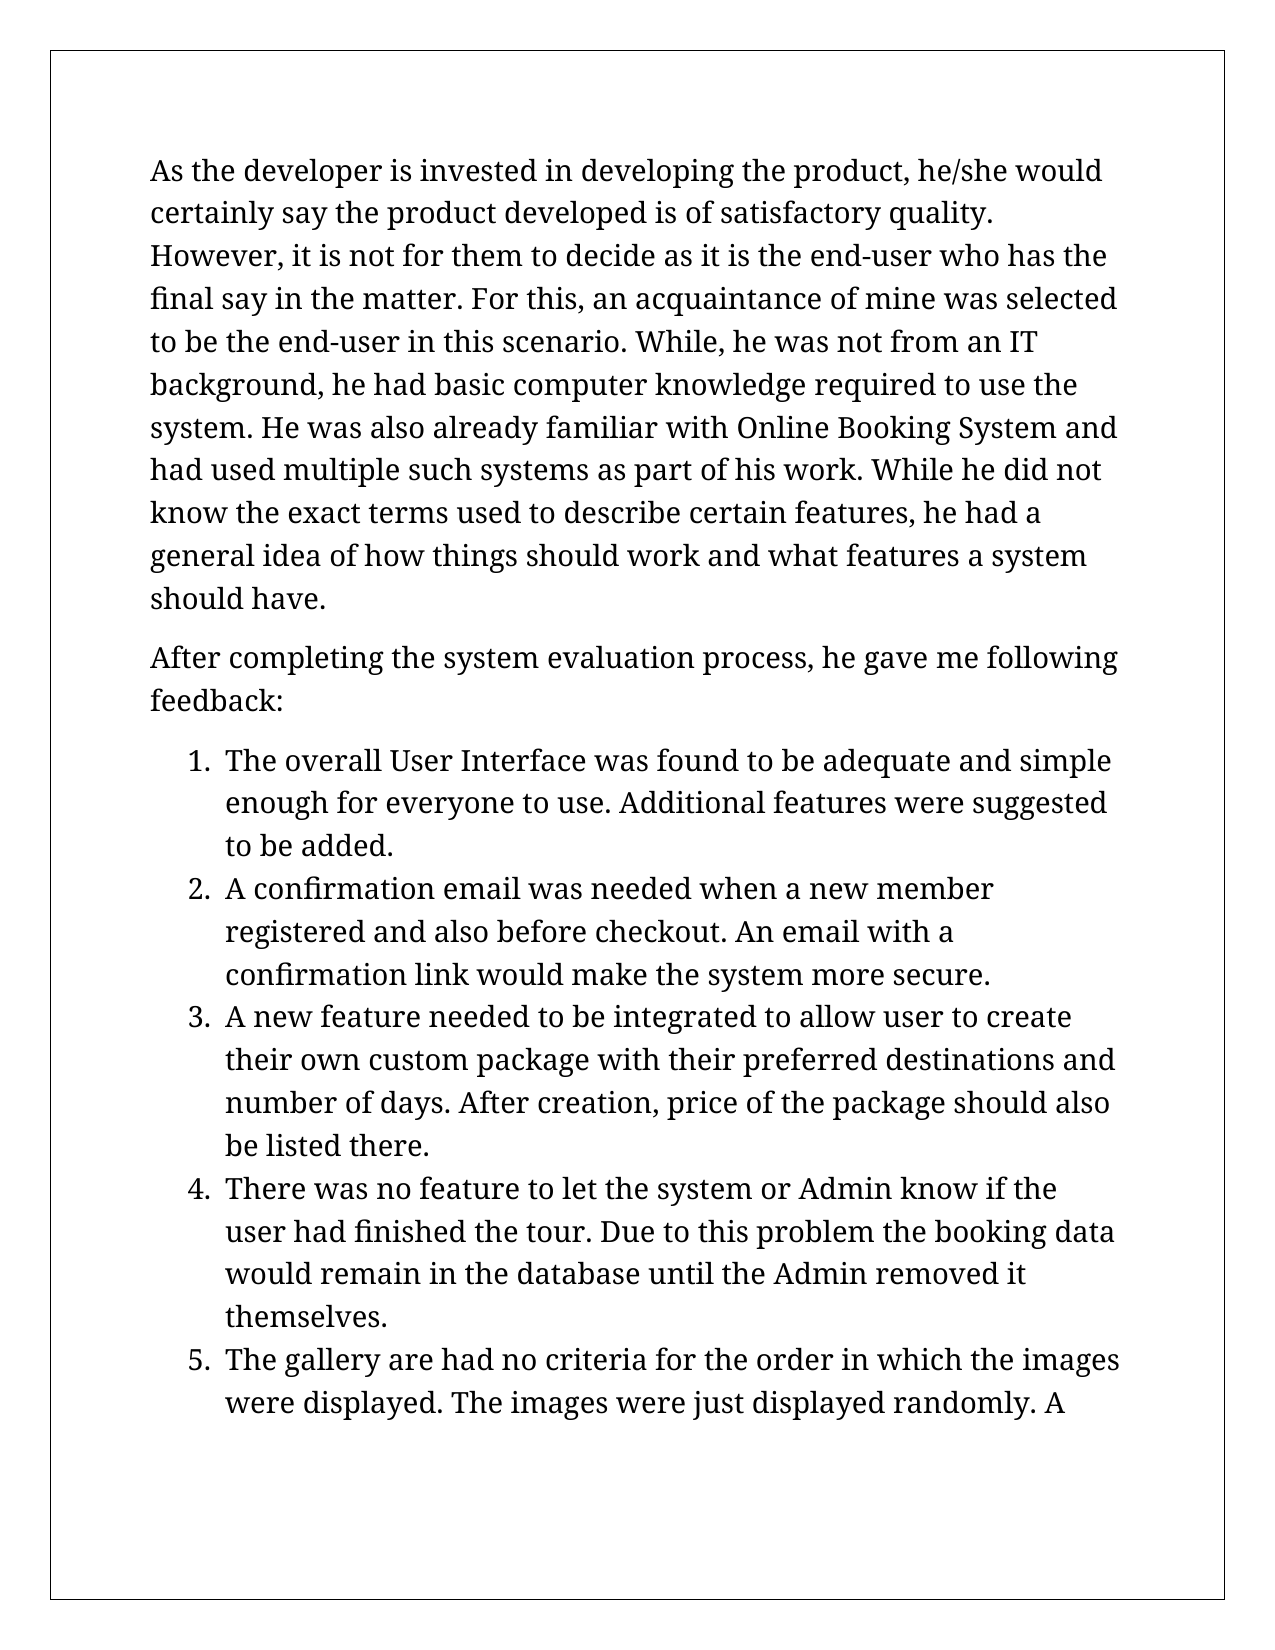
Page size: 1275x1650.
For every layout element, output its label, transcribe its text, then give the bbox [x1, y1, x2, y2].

list A confirmation email was needed when a new member registered and also before checkout. An email with a confirmation link would make the system more secure. [187, 868, 1125, 994]
text As the developer is invested in developing the product, he/she would certainly say the product developed is of satisfactory quality. However, it is not for them to decide as it is the end-user who has the final say in the matter. For this, an acquaintance of mine was selected to be the end-user in this scenario. While, he was not from an IT background, he had basic computer knowledge required to use the system. He was also already familiar with Online Booking System and had used multiple such systems as part of his work. While he did not know the exact terms used to describe certain features, he had a general idea of how things should work and what features a system should have. [150, 150, 1125, 618]
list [187, 1339, 1125, 1422]
text After completing the system evaluation process, he gave me following feedback: [150, 638, 1125, 720]
list There was no feature to let the system or Admin know if the user had finished the tour. Due to this problem the booking data would remain in the database until the Admin removed it themselves. [187, 1168, 1125, 1336]
list The overall User Interface was found to be adequate and simple enough for everyone to use. Additional features were suggested to be added. [187, 740, 1125, 865]
list A new feature needed to be integrated to allow user to create their own custom package with their preferred destinations and number of days. After creation, price of the package should also be listed there. [187, 997, 1125, 1165]
